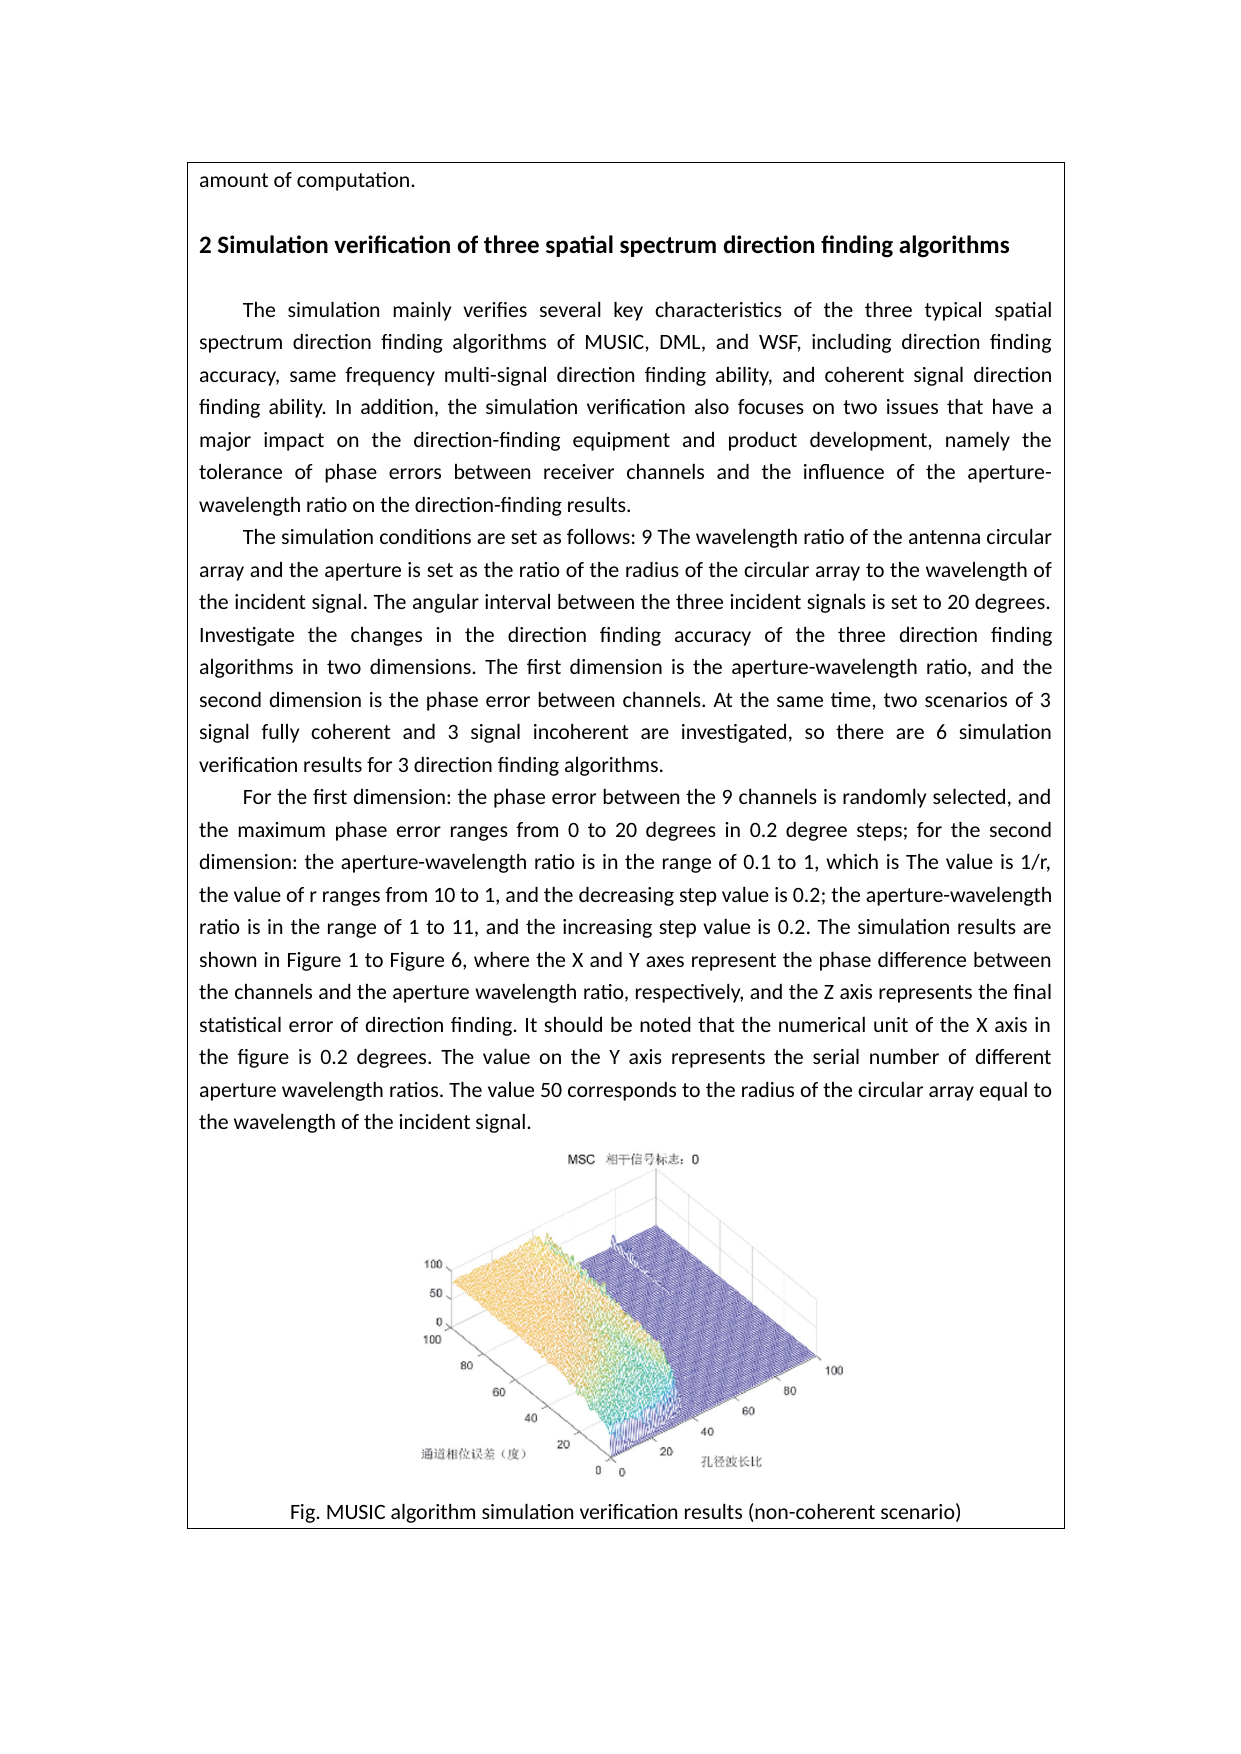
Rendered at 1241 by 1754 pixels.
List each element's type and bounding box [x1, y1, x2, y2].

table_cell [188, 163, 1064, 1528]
picture [391, 1138, 860, 1493]
